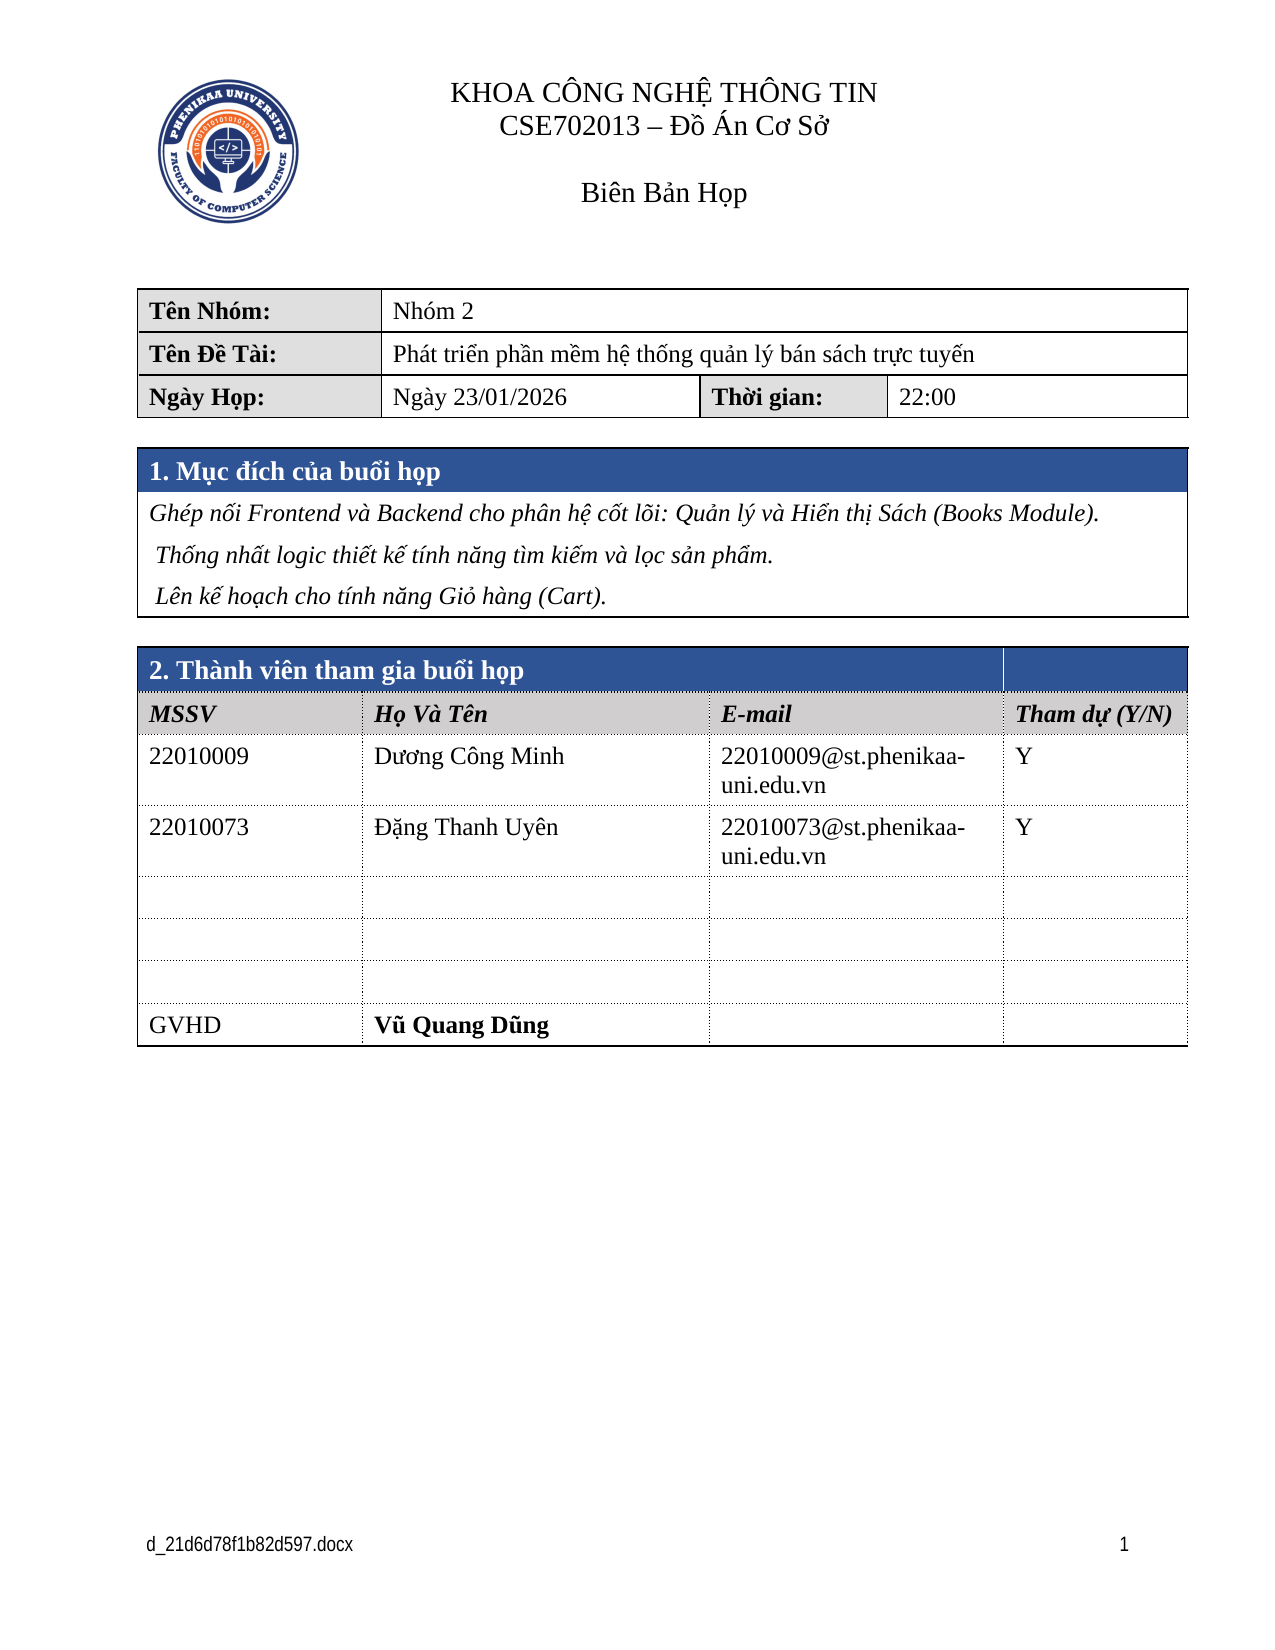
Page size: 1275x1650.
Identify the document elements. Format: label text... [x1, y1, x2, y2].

table_cell E-mail [710, 691, 1003, 734]
table_cell [1004, 960, 1188, 1003]
table_cell [363, 918, 709, 960]
table_cell [1004, 918, 1188, 960]
table_cell Họ Và Tên [363, 691, 709, 734]
table_cell Tên Đề Tài: [138, 332, 381, 374]
table_cell Tham dự (Y/N) [1004, 691, 1188, 734]
table_header Tên Nhóm: [138, 290, 381, 331]
picture [146, 75, 309, 227]
table_cell GVHD [138, 1003, 363, 1045]
table_cell Đặng Thanh Uyên [363, 805, 709, 876]
table_cell Y [1004, 734, 1188, 805]
table_cell Ngày 23/01/2026 [382, 376, 699, 417]
table_cell [138, 918, 363, 960]
table_cell [1004, 876, 1188, 918]
table_cell MSSV [138, 691, 363, 734]
table_cell [710, 960, 1003, 1003]
table_cell Ghép nối Frontend và Backend cho phân hệ cốt lõi: Quản lý và Hiển thị Sách (Books Module). Thống nhất logic thiết kế tính năng tìm kiếm và lọc sản phẩm. Lên kế hoạch cho tính năng Giỏ hàng (Cart). [138, 492, 1187, 616]
table_cell [363, 876, 709, 918]
table_cell Ngày Họp: [138, 375, 381, 417]
table_cell Phát triển phần mềm hệ thống quản lý bán sách trực tuyến [382, 333, 1187, 374]
table_cell [138, 876, 363, 918]
table_cell Y [1004, 805, 1188, 876]
table_header 2. Thành viên tham gia buổi họp [138, 648, 1003, 691]
table_cell Thời gian: [701, 376, 887, 417]
table_cell [710, 1003, 1003, 1045]
table_cell [710, 918, 1003, 960]
table_cell [138, 960, 363, 1003]
table_cell 22010009@st.phenikaa-uni.edu.vn [710, 734, 1003, 805]
table_cell Dương Công Minh [363, 734, 709, 805]
table_header 1. Mục đích của buổi họp [138, 449, 1187, 492]
table_cell Vũ Quang Dũng [363, 1003, 709, 1045]
table_header Nhóm 2 [382, 290, 1187, 331]
table_header [1004, 648, 1187, 691]
table_cell [363, 960, 709, 1003]
table_cell 22010073@st.phenikaa-uni.edu.vn [710, 805, 1003, 876]
table_cell 22010073 [138, 805, 363, 876]
table_cell 22:00 [888, 376, 1187, 417]
table_cell [1004, 1003, 1188, 1045]
table_cell [710, 876, 1003, 918]
table_cell 22010009 [138, 734, 363, 805]
